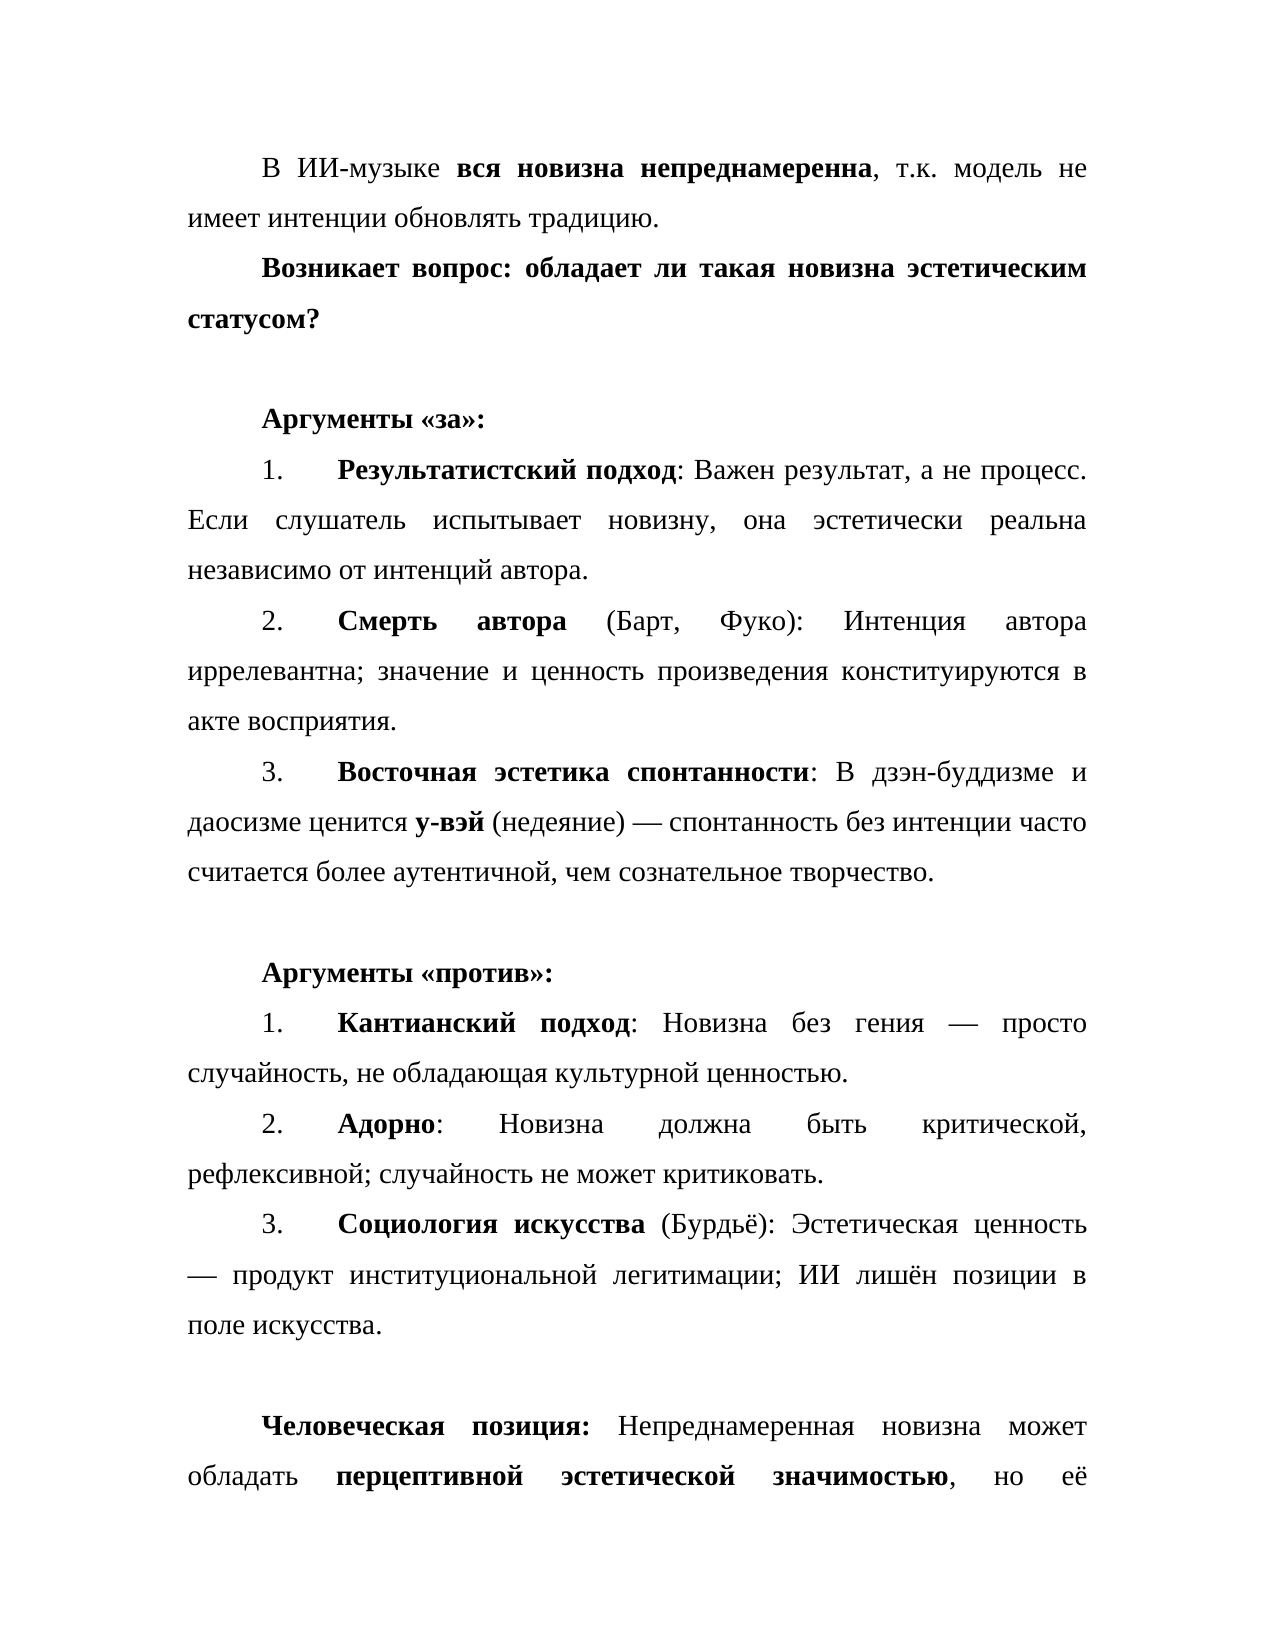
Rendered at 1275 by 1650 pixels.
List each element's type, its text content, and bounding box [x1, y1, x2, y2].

text Возникает вопрос: обладает ли такая новизна эстетическим статусом? [187, 251, 1087, 334]
text В ИИ-музыке вся новизна непреднамеренна, т.к. модель не имеет интенции обновлять традицию. [187, 150, 1087, 234]
list Восточная эстетика спонтанности: В дзэн-буддизме и даосизме ценится у-вэй (недеяние) — спонтанность без интенции часто считается более аутентичной, чем сознательное творчество. [187, 754, 1087, 888]
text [187, 1408, 1087, 1492]
list Результатистский подход: Важен результат, а не процесс. Если слушатель испытывает новизну, она эстетически реальна независимо от интенций автора. [187, 452, 1087, 586]
text Аргументы «за»: [187, 402, 1087, 435]
list Адорно: Новизна должна быть критической, рефлексивной; случайность не может критиковать. [187, 1106, 1087, 1190]
list Социология искусства (Бурдьё): Эстетическая ценность — продукт институциональной легитимации; ИИ лишён позиции в поле искусства. [187, 1207, 1087, 1341]
list Кантианский подход: Новизна без гения — просто случайность, не обладающая культурной ценностью. [187, 1005, 1087, 1089]
text Аргументы «против»: [187, 955, 1087, 988]
list Смерть автора (Барт, Фуко): Интенция автора иррелевантна; значение и ценность произведения конституируются в акте восприятия. [187, 603, 1087, 737]
